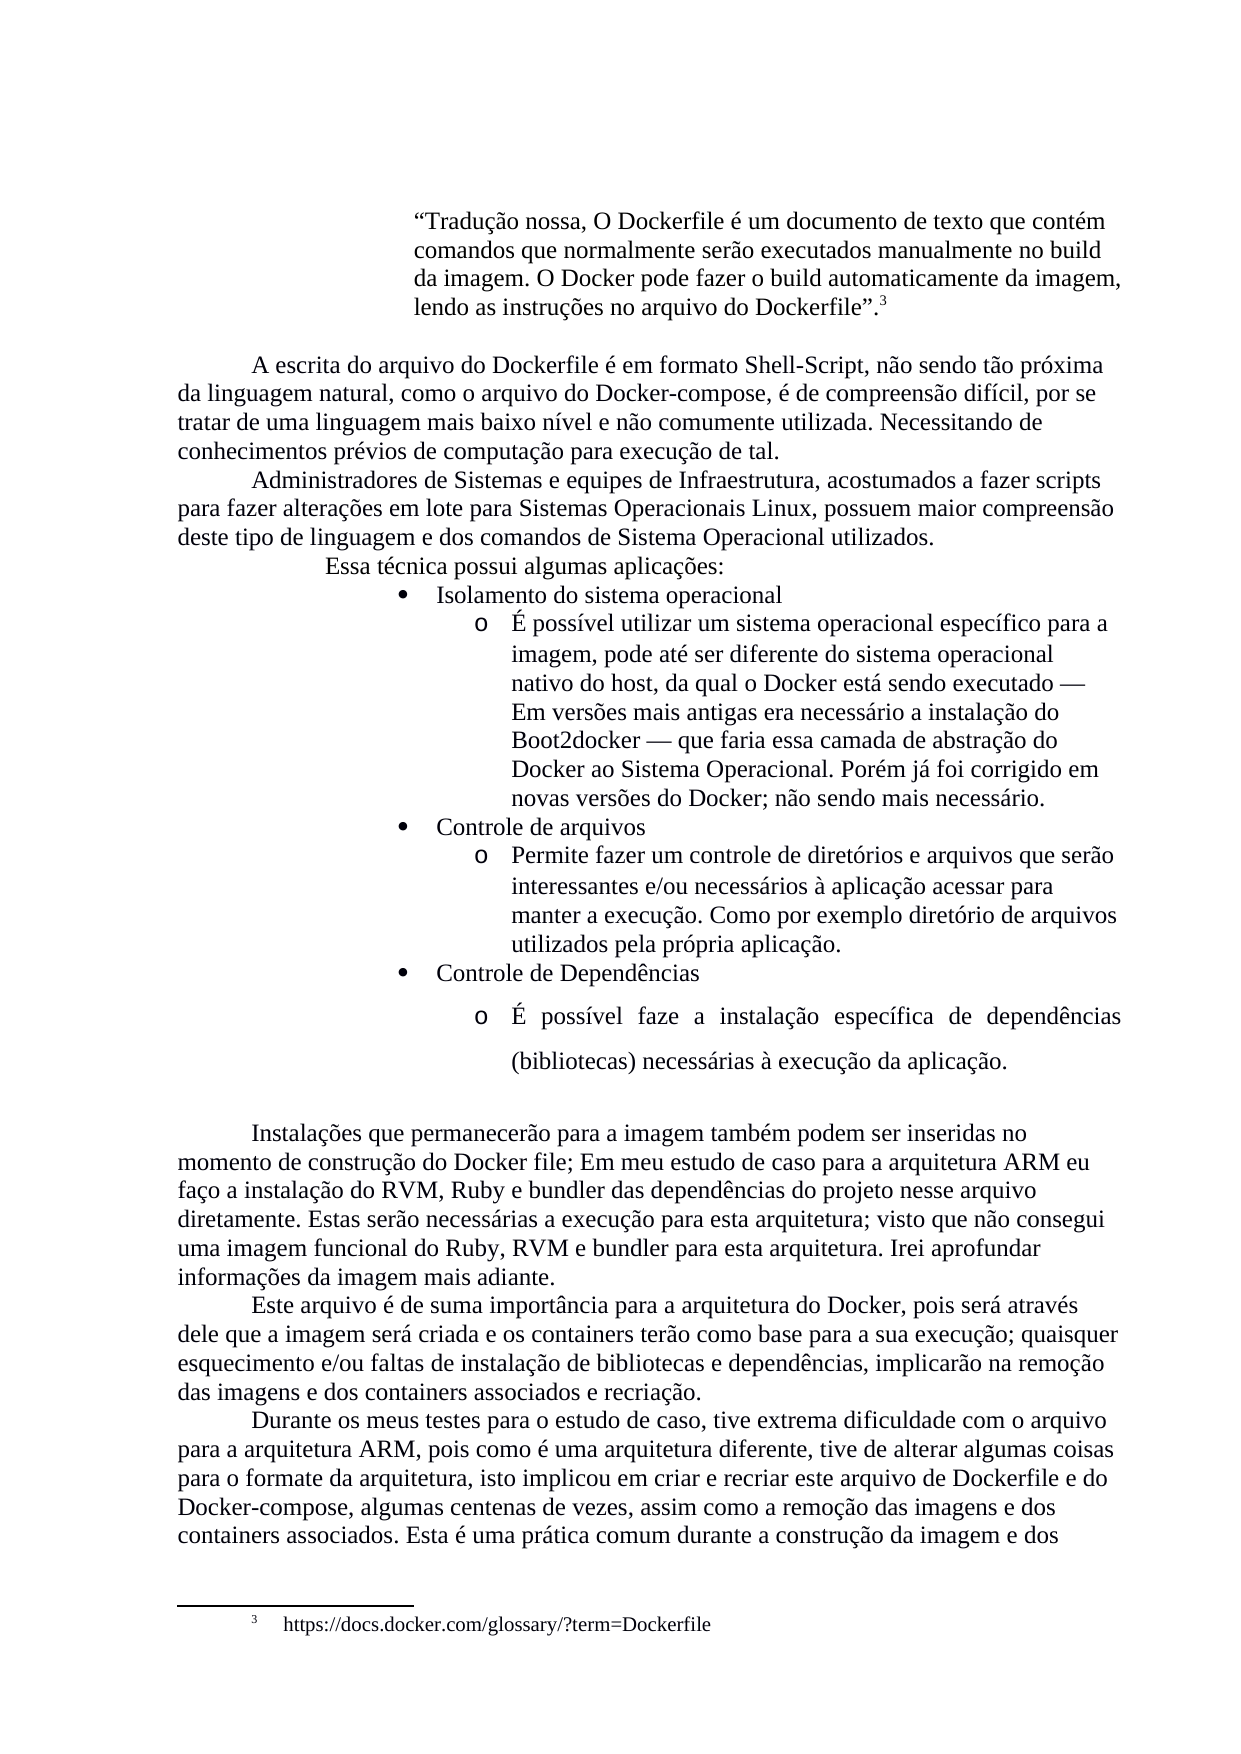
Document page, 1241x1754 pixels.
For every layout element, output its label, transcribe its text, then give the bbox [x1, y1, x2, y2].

list Permite fazer um controle de diretórios e arquivos que serão interessantes e/ou necessários à aplicação acessar para manter a execução. Como por exemplo diretório de arquivos utilizados pela própria aplicação. [473, 841, 1122, 958]
text “Tradução nossa, O Dockerfile é um documento de texto que contém comandos que normalmente serão executados manualmente no build da imagem. O Docker pode fazer o build automaticamente da imagem, lendo as instruções no arquivo do Dockerfile”. [413, 206, 1122, 321]
list Instalações que permanecerão para a imagem também podem ser inseridas no momento de construção do Docker file; Em meu estudo de caso para a arquitetura ARM eu faço a instalação do RVM, Ruby e bundler das dependências do projeto nesse arquivo diretamente. Estas serão necessárias a execução para esta arquitetura; visto que não consegui uma imagem funcional do Ruby, RVM e bundler para esta arquitetura. Irei aprofundar informações da imagem mais adiante. [177, 1118, 1122, 1290]
text Essa técnica possui algumas aplicações: [251, 551, 1122, 580]
list É possível faze a instalação específica de dependências (bibliotecas) necessárias à execução da aplicação. [473, 1001, 1122, 1075]
list É possível utilizar um sistema operacional específico para a imagem, pode até ser diferente do sistema operacional nativo do host, da qual o Docker está sendo executado — Em versões mais antigas era necessário a instalação do Boot2docker — que faria essa camada de abstração do Docker ao Sistema Operacional. Porém já foi corrigido em novas versões do Docker; não sendo mais necessário. [473, 608, 1122, 812]
list Controle de arquivos [398, 812, 1122, 841]
list Administradores de Sistemas e equipes de Infraestrutura, acostumados a fazer scripts para fazer alterações em lote para Sistemas Operacionais Linux, possuem maior compreensão deste tipo de linguagem e dos comandos de Sistema Operacional utilizados. [177, 465, 1122, 551]
list Controle de Dependências [398, 958, 1122, 986]
list Este arquivo é de suma importância para a arquitetura do Docker, pois será através dele que a imagem será criada e os containers terão como base para a sua execução; quaisquer esquecimento e/ou faltas de instalação de bibliotecas e dependências, implicarão na remoção das imagens e dos containers associados e recriação. [177, 1290, 1122, 1405]
list A escrita do arquivo do Dockerfile é em formato Shell-Script, não sendo tão próxima da linguagem natural, como o arquivo do Docker-compose, é de compreensão difícil, por se tratar de uma linguagem mais baixo nível e não comumente utilizada. Necessitando de conhecimentos prévios de computação para execução de tal. [177, 350, 1122, 465]
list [177, 1405, 1122, 1549]
list Isolamento do sistema operacional [398, 580, 1122, 608]
